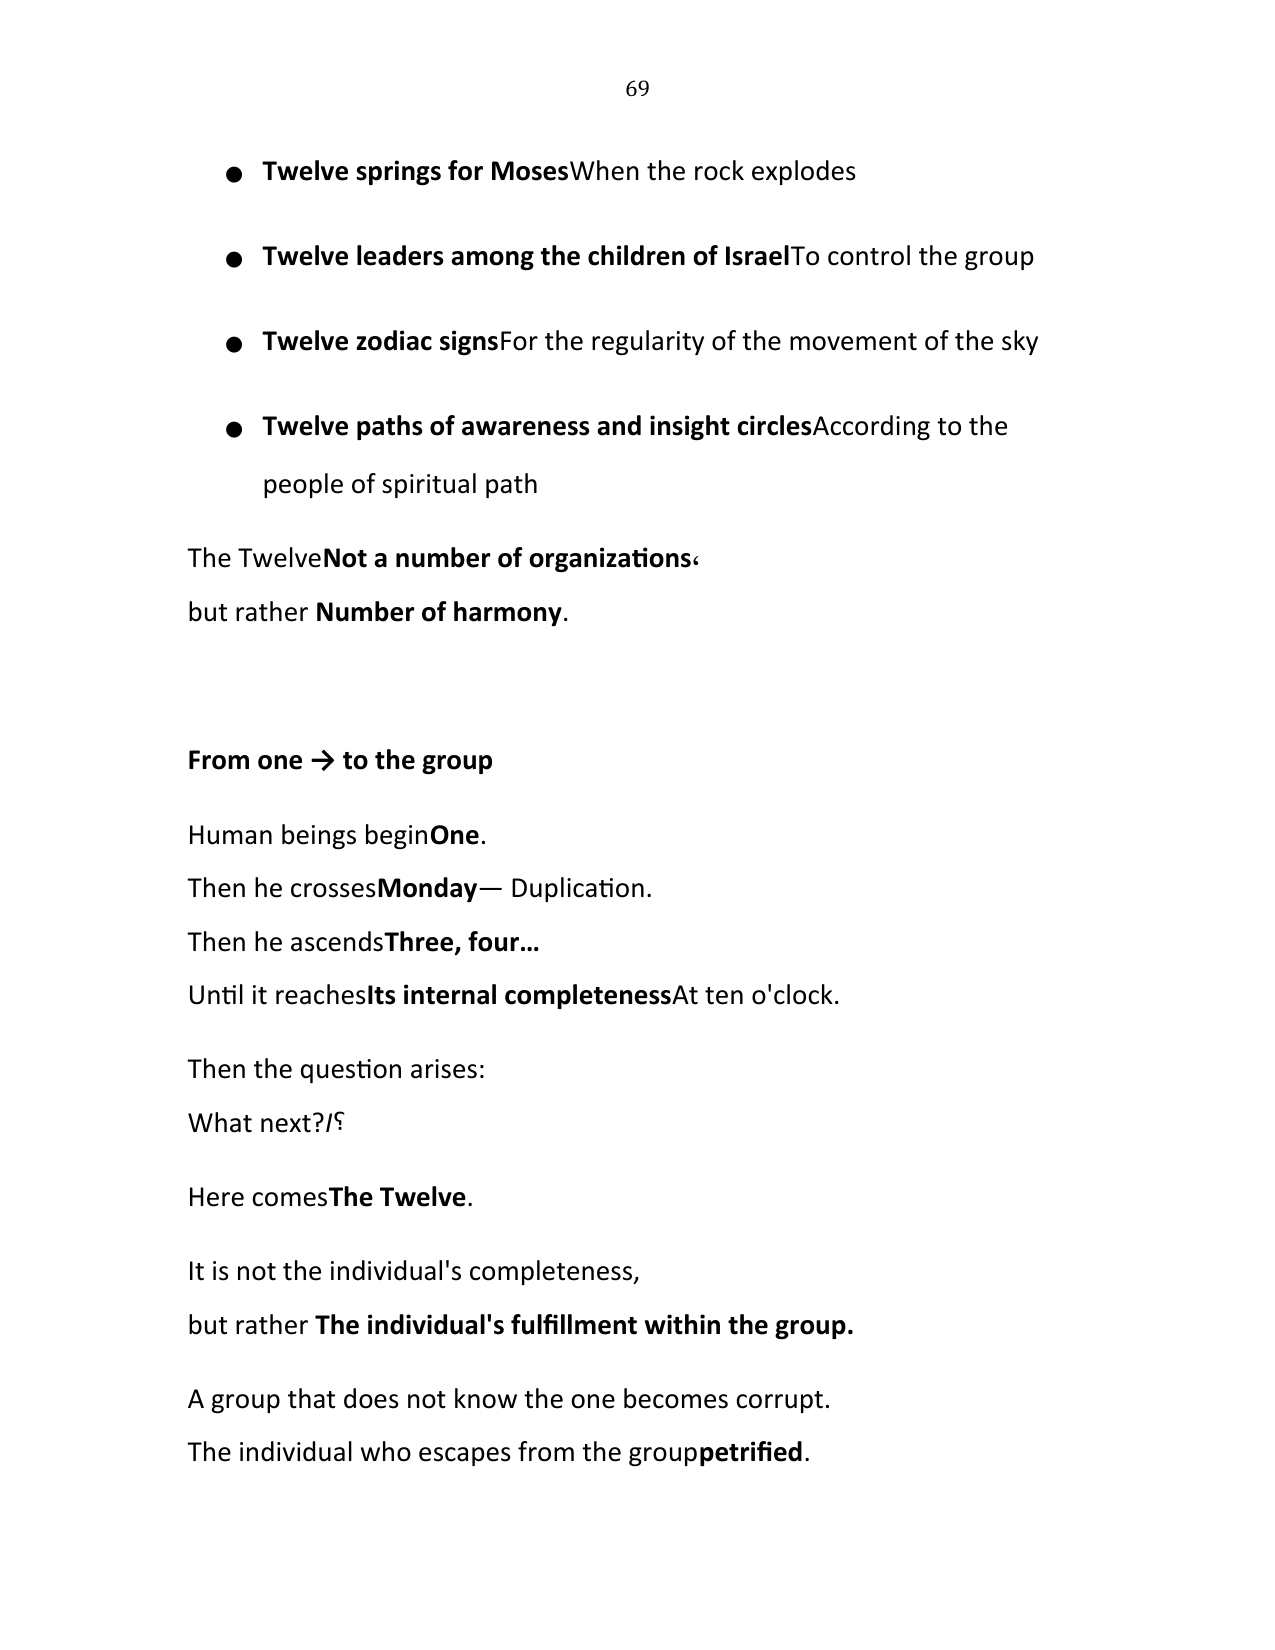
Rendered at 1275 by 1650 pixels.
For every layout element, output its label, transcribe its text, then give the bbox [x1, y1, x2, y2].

text A group that does not know the one becomes corrupt. The individual who escapes from the grouppetrified. [187, 1380, 1087, 1469]
list Twelve springs for MosesWhen the rock explodes [225, 150, 1087, 193]
text Then the question arises: What next?I؟ [187, 1050, 1087, 1139]
list Twelve leaders among the children of IsraelTo control the group [225, 235, 1087, 278]
text The TwelveNot a number of organizations، but rather Number of harmony. [187, 539, 1087, 628]
text Here comesThe Twelve. [187, 1178, 1087, 1214]
list Twelve zodiac signsFor the regularity of the movement of the sky [225, 320, 1087, 362]
list Twelve paths of awareness and insight circlesAccording to the people of spiritual path [225, 405, 1087, 501]
text It is not the individual's completeness, but rather The individual's fulfillment within the group. [187, 1252, 1087, 1341]
text Human beings beginOne. Then he crossesMonday— Duplication. Then he ascendsThree, four… Until it reachesIts internal completenessAt ten o'clock. [187, 816, 1087, 1012]
text From one → to the group [187, 741, 1087, 777]
